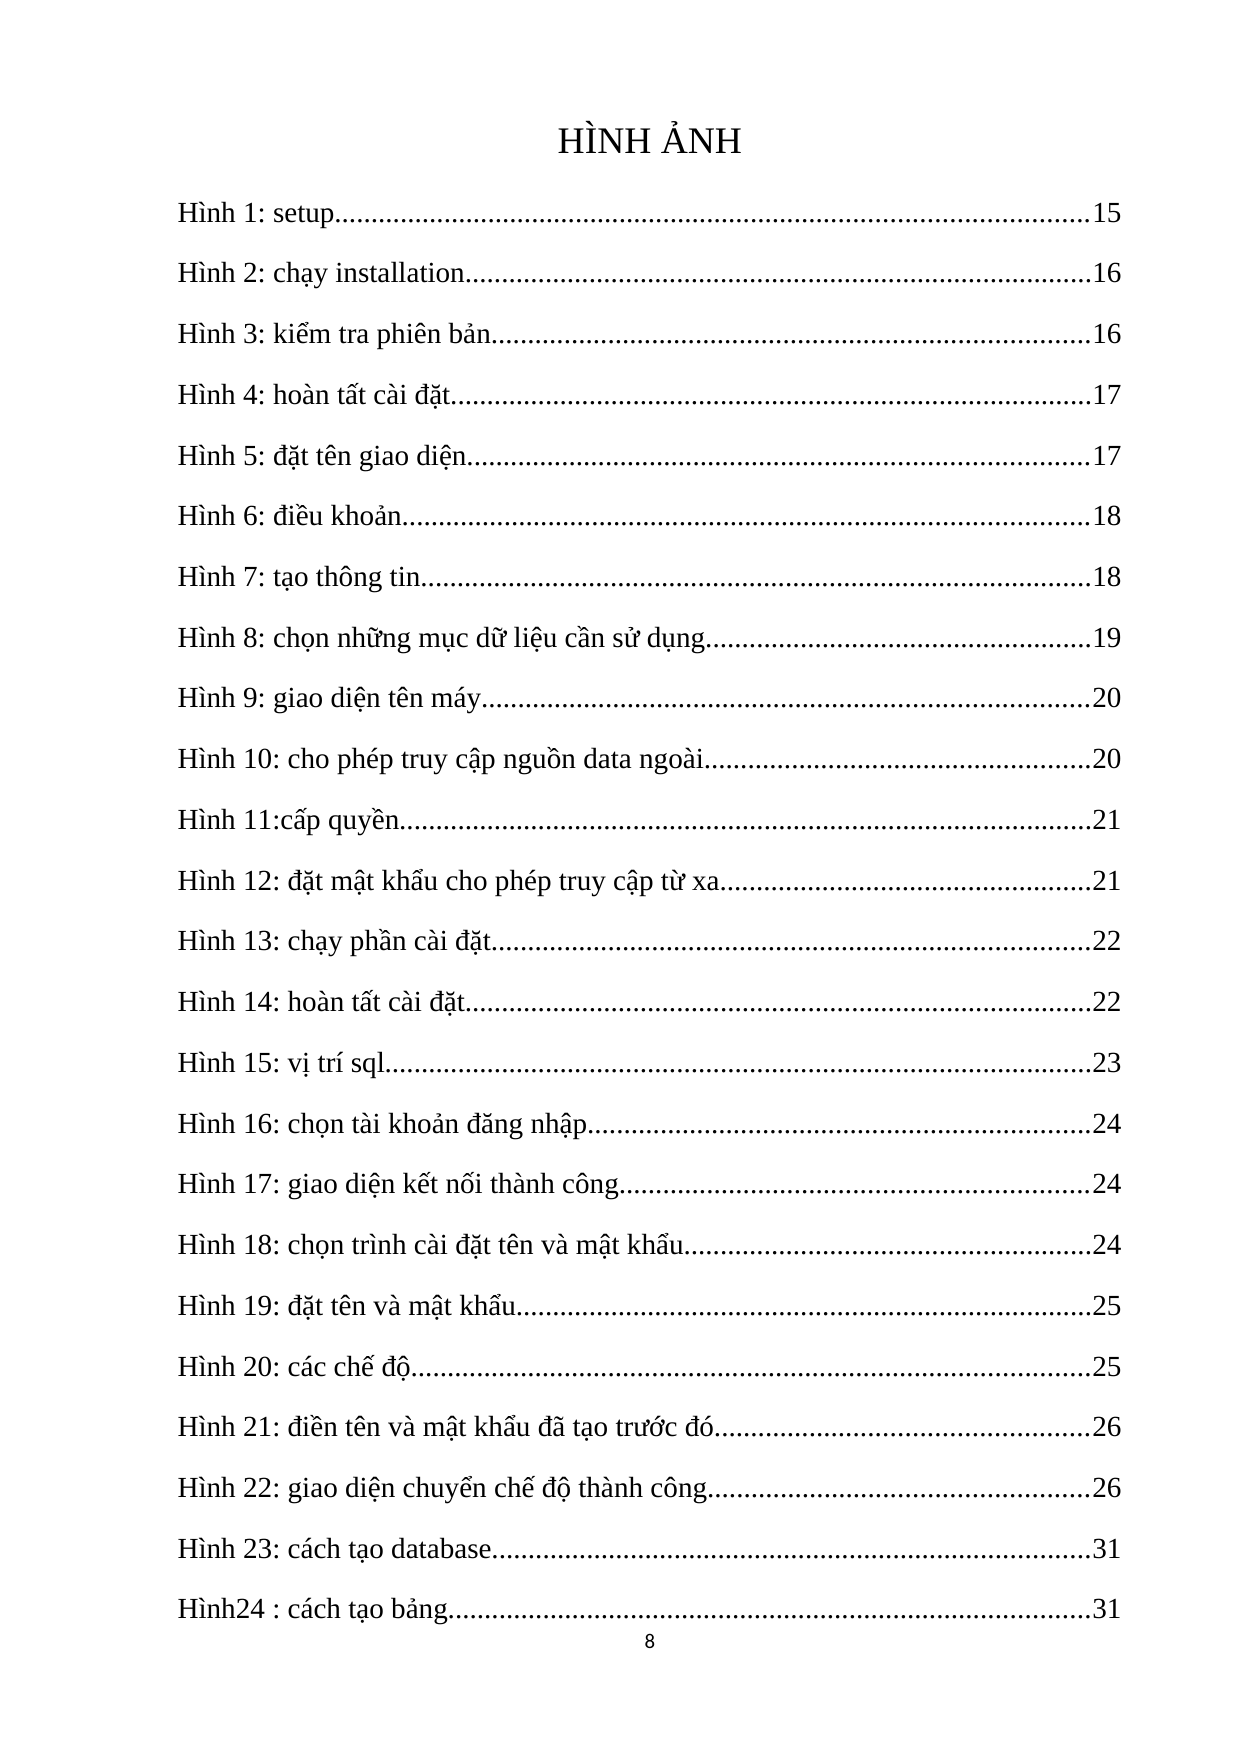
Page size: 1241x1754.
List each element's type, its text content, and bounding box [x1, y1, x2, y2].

text Hình 2: chạy installation 16 [177, 256, 1122, 289]
text Hình 9: giao diện tên máy 20 [177, 681, 1122, 714]
text Hình 15: vị trí sql 23 [177, 1045, 1122, 1078]
text Hình 16: chọn tài khoản đăng nhập 24 [177, 1106, 1122, 1139]
text Hình 19: đặt tên và mật khẩu 25 [177, 1288, 1122, 1321]
text Hình 21: điền tên và mật khẩu đã tạo trước đó 26 [177, 1409, 1122, 1443]
text Hình 4: hoàn tất cài đặt 17 [177, 377, 1122, 411]
subtitle HÌNH ẢNH [177, 118, 1122, 161]
text Hình 6: điều khoản 18 [177, 498, 1122, 532]
text Hình 12: đặt mật khẩu cho phép truy cập từ xa 21 [177, 863, 1122, 896]
text Hình 22: giao diện chuyển chế độ thành công 26 [177, 1470, 1122, 1504]
text Hình 18: chọn trình cài đặt tên và mật khẩu 24 [177, 1227, 1122, 1261]
text Hình 23: cách tạo database 31 [177, 1531, 1122, 1564]
text Hình 3: kiểm tra phiên bản 16 [177, 316, 1122, 350]
text Hình 7: tạo thông tin 18 [177, 559, 1122, 593]
text Hình 20: các chế độ 25 [177, 1349, 1122, 1382]
text Hình 17: giao diện kết nối thành công 24 [177, 1166, 1122, 1200]
text Hình 10: cho phép truy cập nguồn data ngoài 20 [177, 741, 1122, 775]
text Hình 8: chọn những mục dữ liệu cần sử dụng 19 [177, 620, 1122, 653]
text Hình 13: chạy phần cài đặt 22 [177, 923, 1122, 957]
text Hình24 : cách tạo bảng 31 [177, 1592, 1122, 1625]
text Hình 1: setup 15 [177, 195, 1122, 228]
text Hình 11:cấp quyền 21 [177, 802, 1122, 836]
text Hình 14: hoàn tất cài đặt 22 [177, 984, 1122, 1018]
text Hình 5: đặt tên giao diện 17 [177, 438, 1122, 471]
